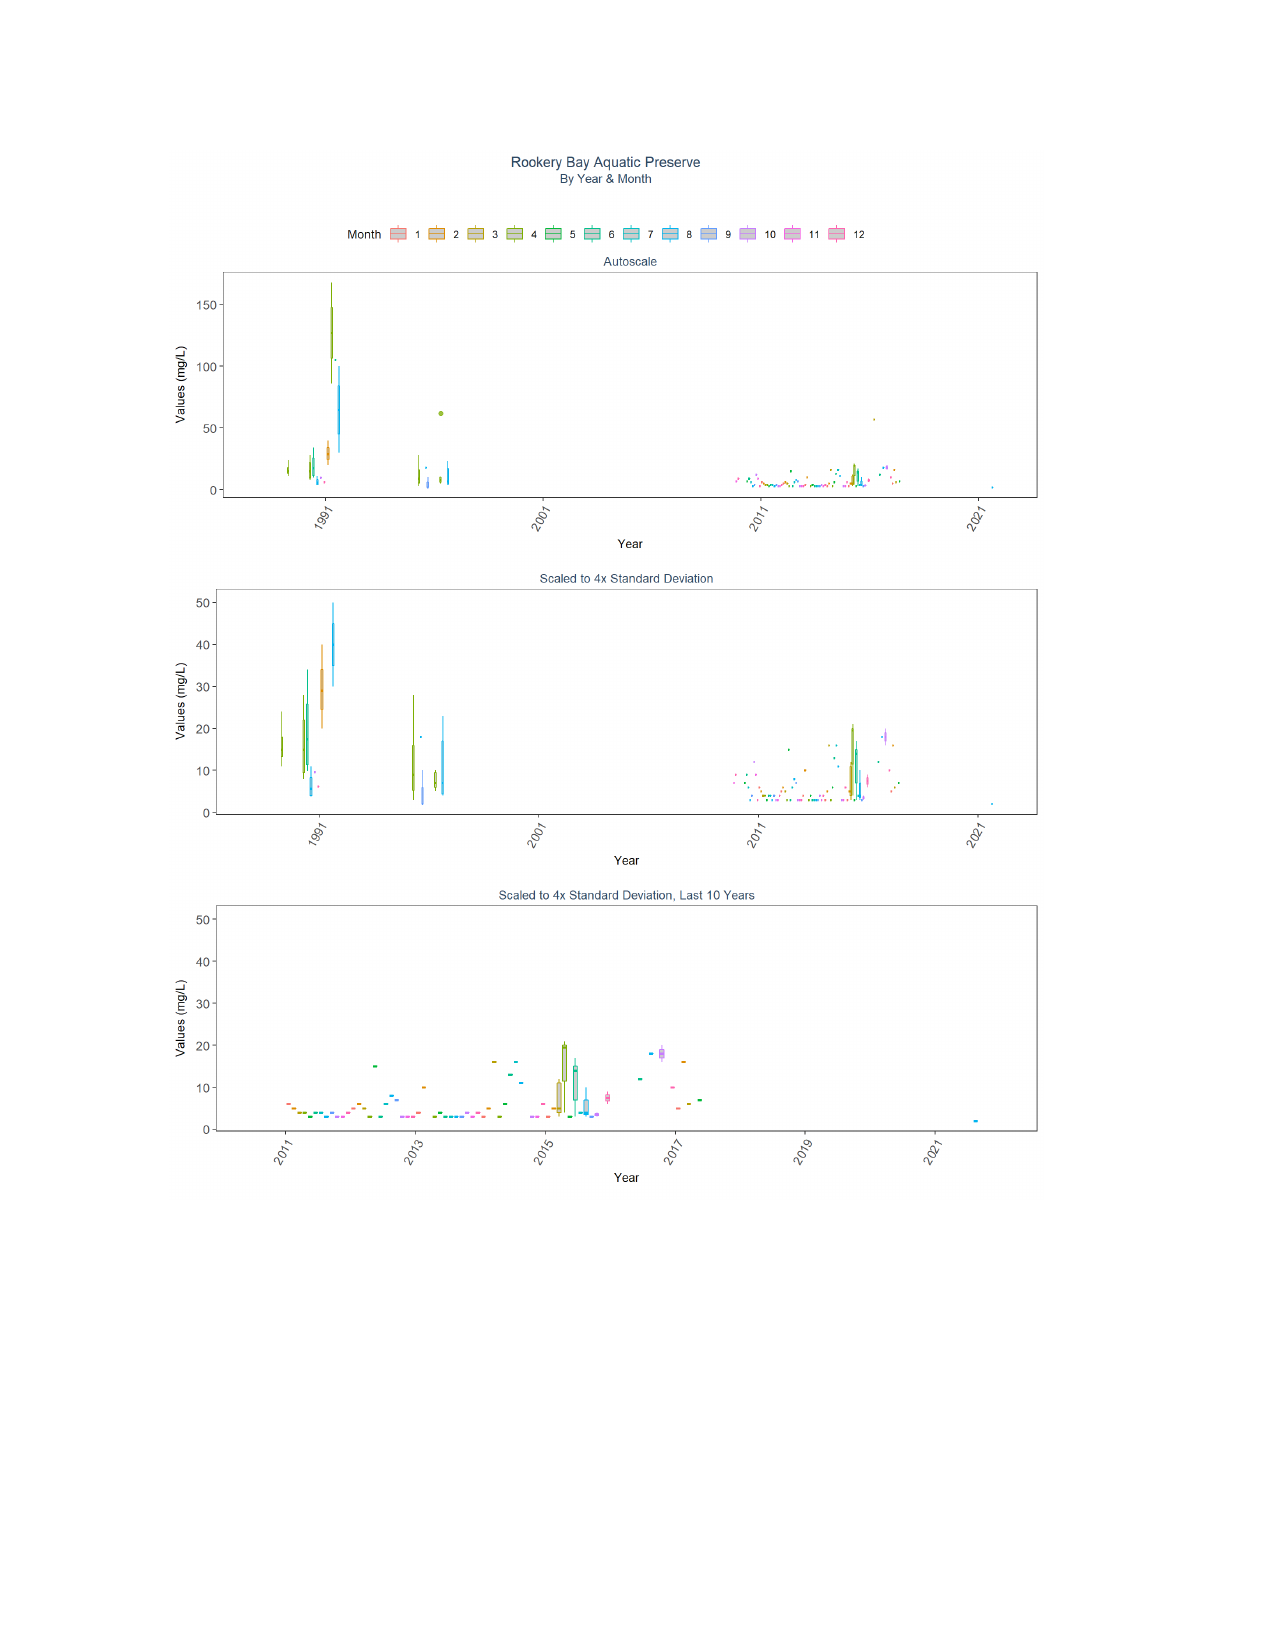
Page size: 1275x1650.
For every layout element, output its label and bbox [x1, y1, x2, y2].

picture [168, 150, 1044, 1200]
